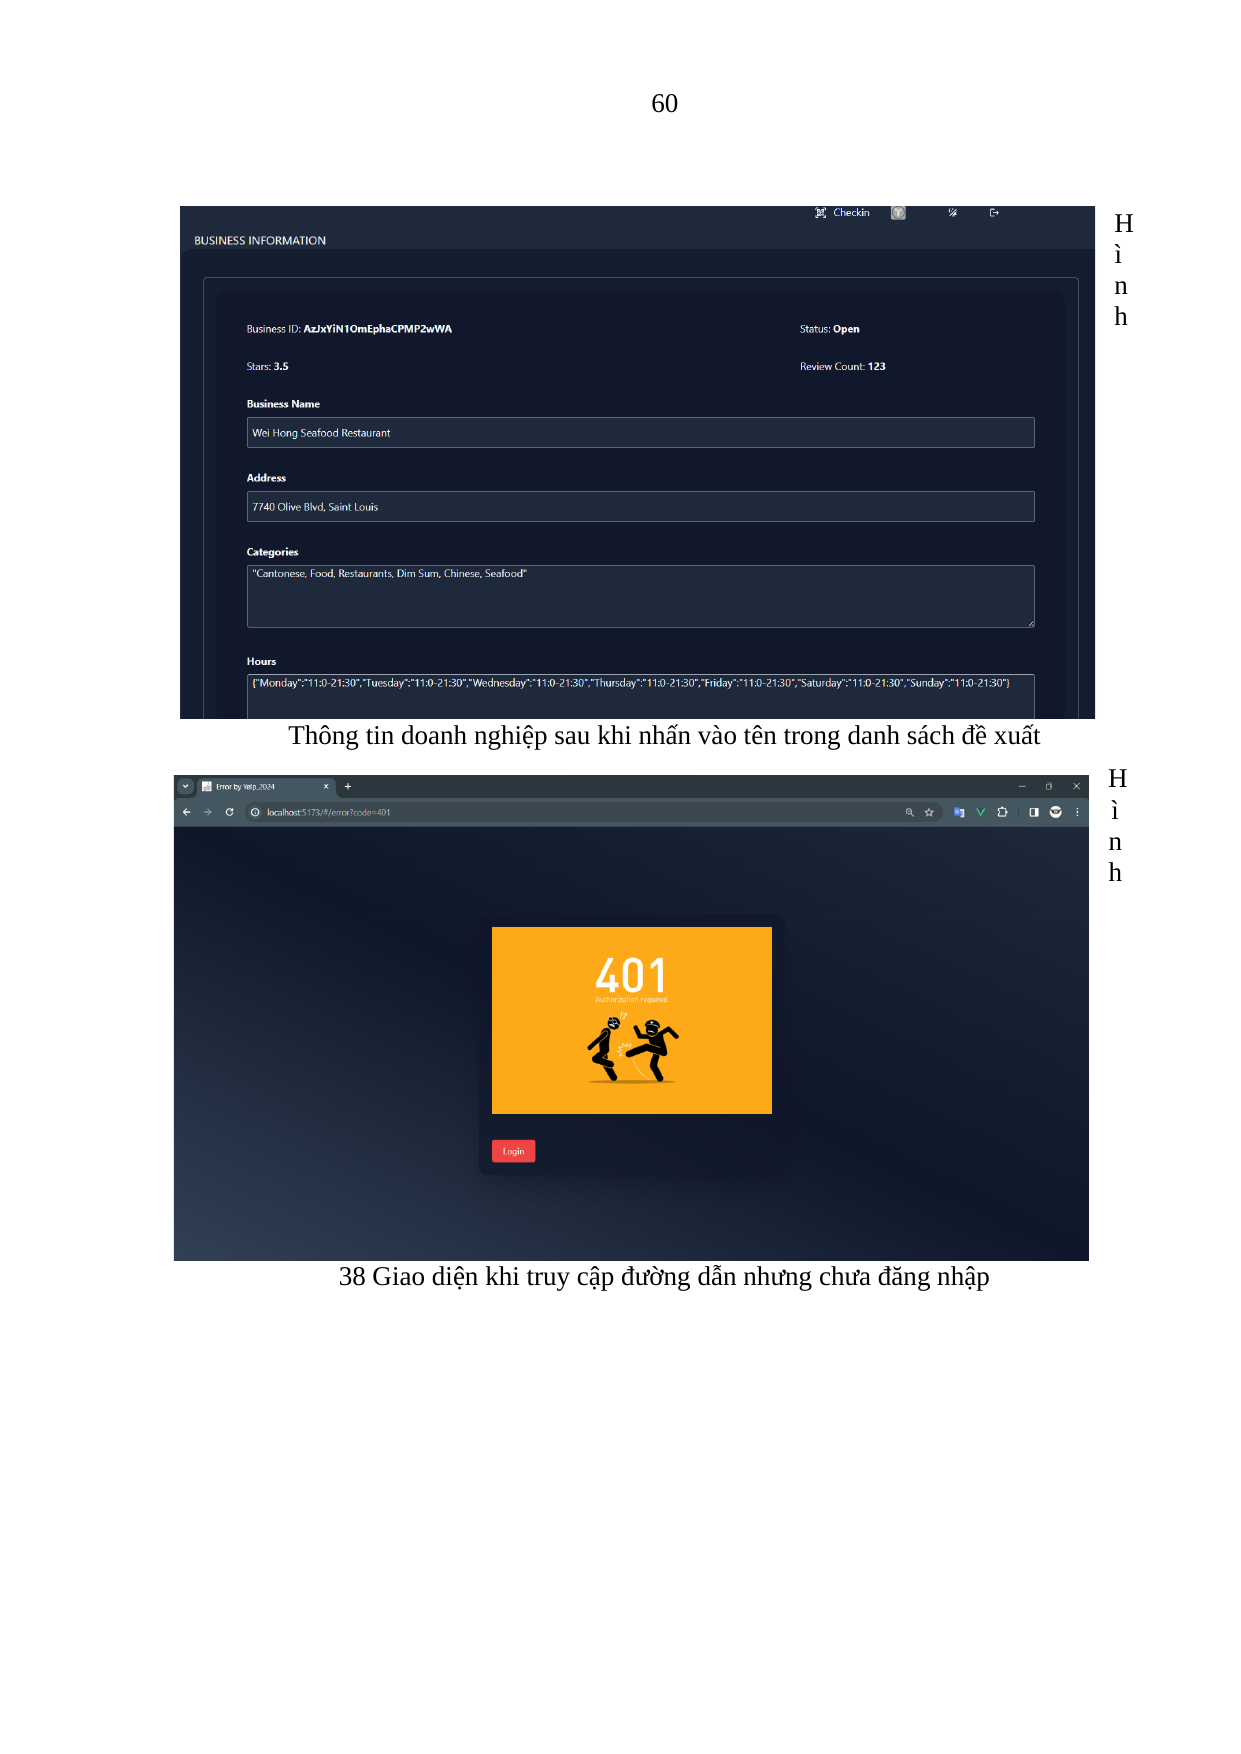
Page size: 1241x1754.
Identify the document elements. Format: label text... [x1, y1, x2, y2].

picture [180, 206, 1096, 719]
picture [173, 775, 1089, 1261]
